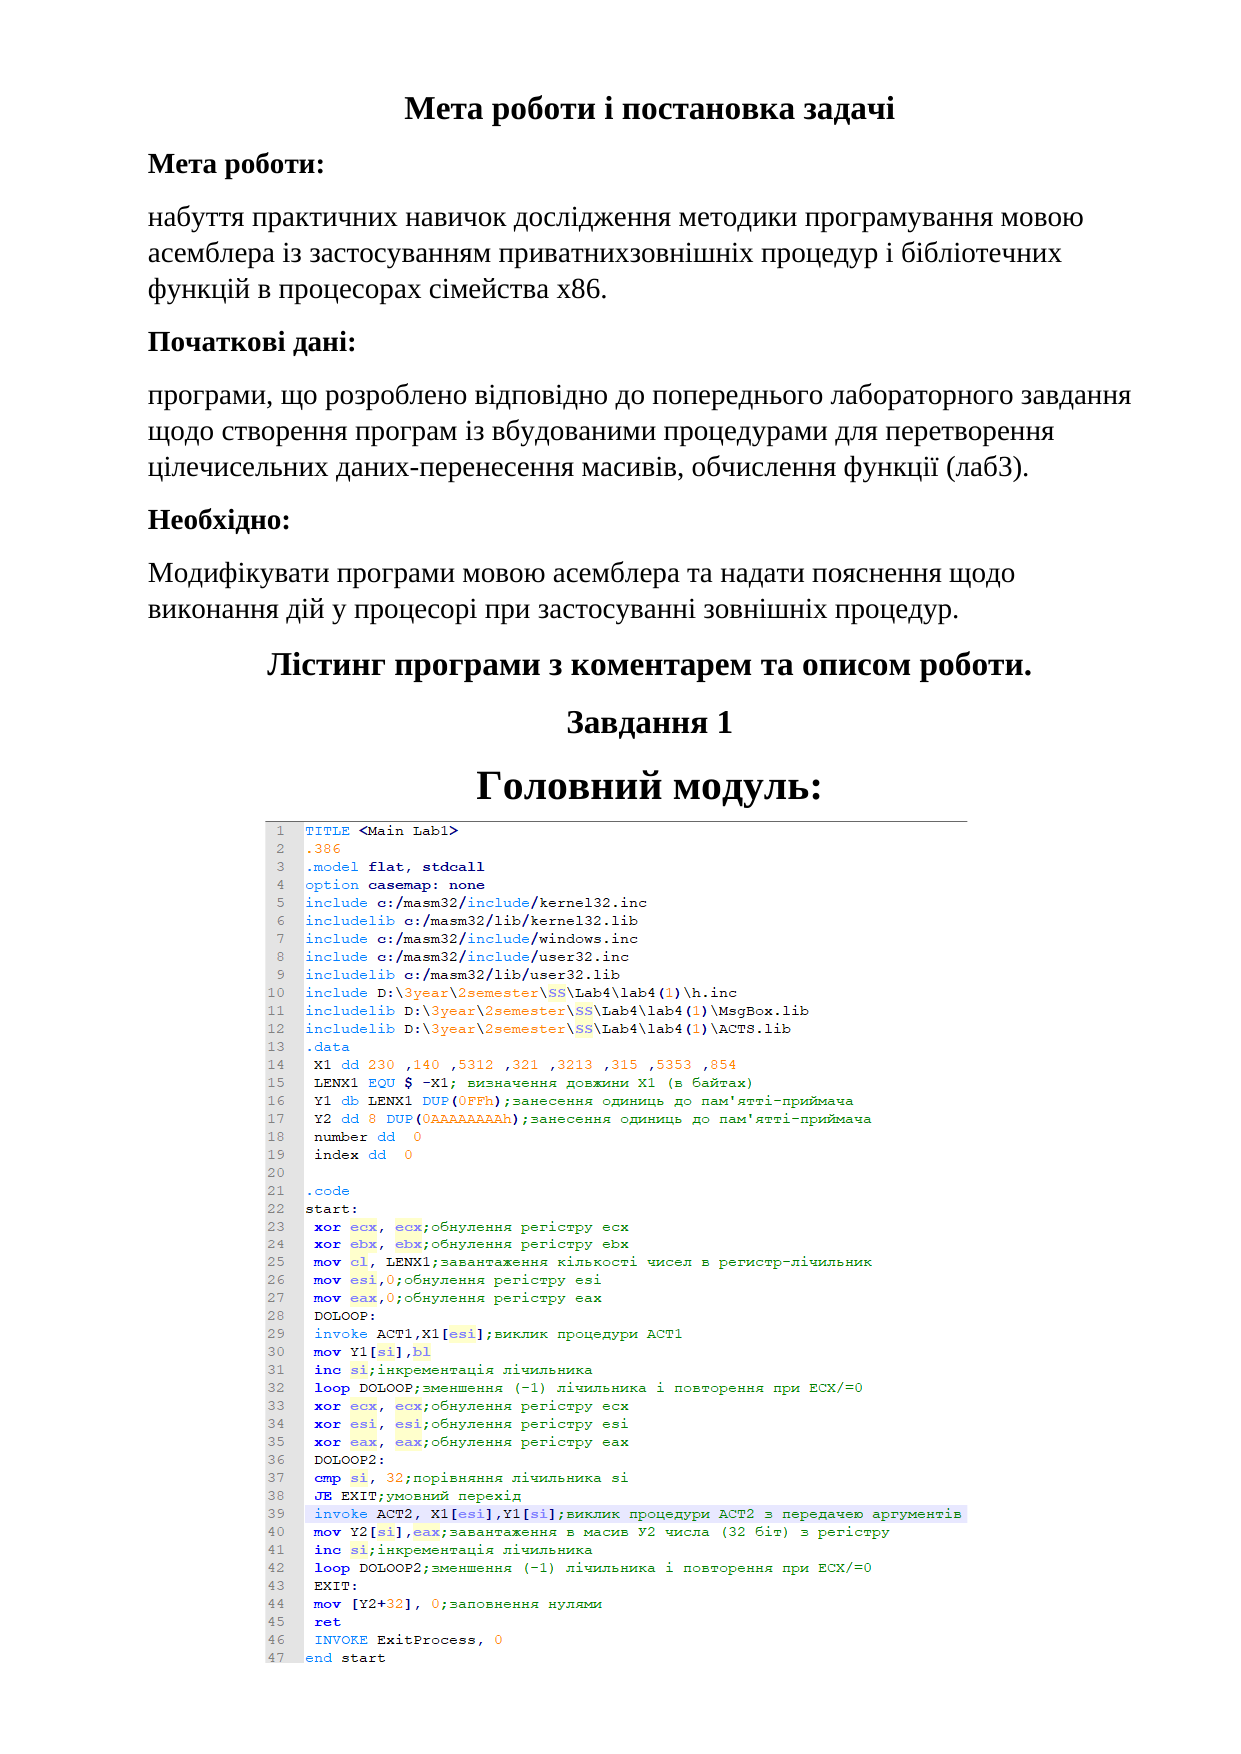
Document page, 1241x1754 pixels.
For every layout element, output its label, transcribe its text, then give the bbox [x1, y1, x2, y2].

text Мета роботи: [148, 147, 1152, 180]
picture [265, 821, 968, 1663]
text Необхідно: [148, 502, 1152, 536]
text набуття практичних навичок дослідження методики програмування мовою асемблера із застосуванням приватнихзовнішніх процедур і бібліотечних функцій в процесорах сімейства х86. [148, 199, 1152, 305]
text Початкові дані: [148, 324, 1152, 358]
text Модифікувати програми мовою асемблера та надати пояснення щодо виконання дій у процесорі при застосуванні зовнішніх процедур. [148, 555, 1152, 625]
text Завдання 1 [148, 702, 1152, 741]
text програми, що розроблено відповідно до попереднього лабораторного завдання щодо створення програм із вбудованими процедурами для перетворення цілечисельних даних-перенесення масивів, обчислення функції (лаб3). [148, 377, 1152, 483]
text Лістинг програми з коментарем та описом роботи. [148, 644, 1152, 682]
text Головний модуль: [148, 760, 1152, 808]
text Мета роботи і постановка задачі [148, 88, 1152, 127]
